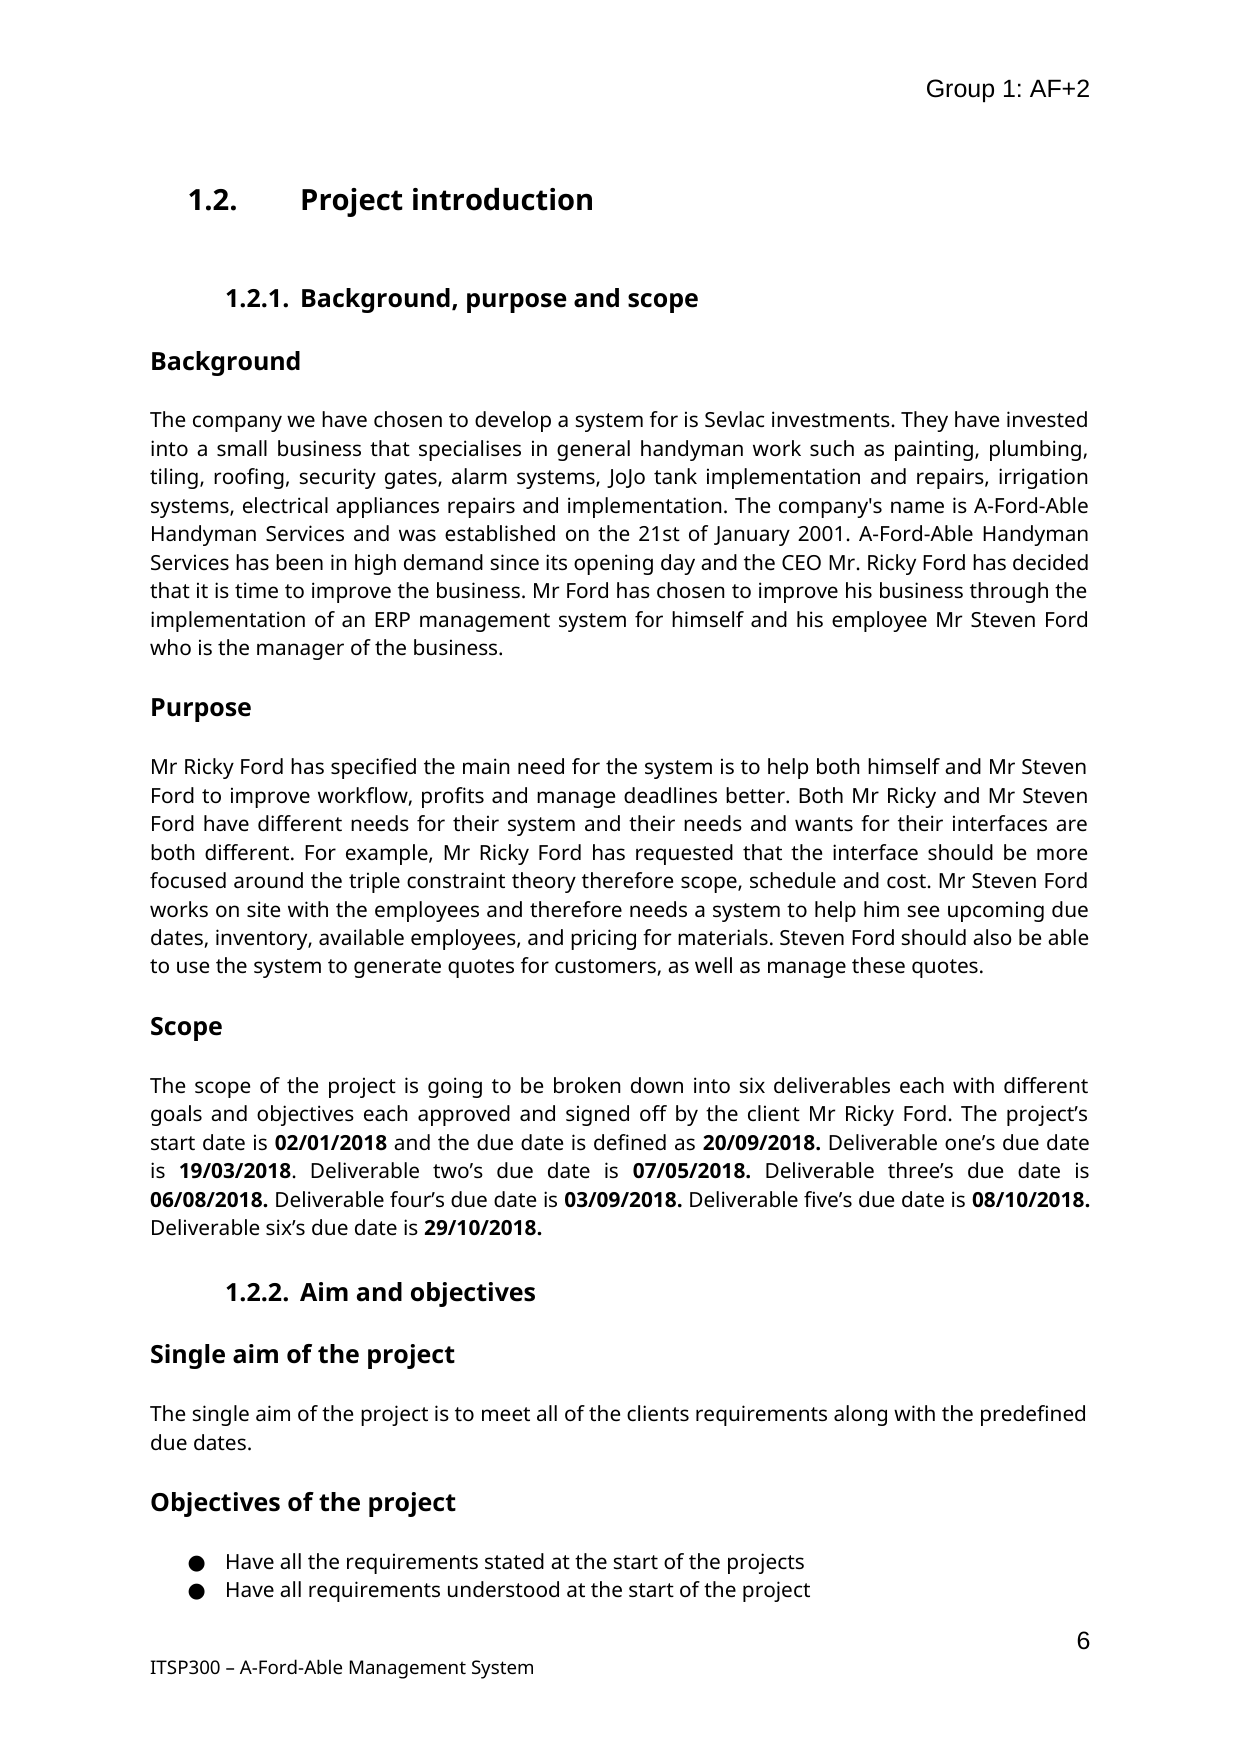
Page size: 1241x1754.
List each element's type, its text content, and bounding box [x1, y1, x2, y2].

text The single aim of the project is to meet all of the clients requirements along with the predefined due dates. [150, 1399, 1090, 1456]
text Background [150, 343, 1090, 377]
text The company we have chosen to develop a system for is Sevlac investments. They have invested into a small business that specialises in general handyman work such as painting, plumbing, tiling, roofing, security gates, alarm systems, JoJo tank implementation and repairs, irrigation systems, electrical appliances repairs and implementation. The company's name is A-Ford-Able Handyman Services and was established on the 21st of January 2001. A-Ford-Able Handyman Services has been in high demand since its opening day and the CEO Mr. Ricky Ford has decided that it is time to improve the business. Mr Ford has chosen to improve his business through the implementation of an ERP management system for himself and his employee Mr Steven Ford who is the manager of the business. [150, 406, 1090, 662]
text Scope [150, 1008, 1090, 1042]
list Have all the requirements stated at the start of the projects [187, 1547, 1090, 1575]
text Project introduction [187, 179, 1090, 219]
text Purpose [150, 690, 1090, 724]
text Mr Ricky Ford has specified the main need for the system is to help both himself and Mr Steven Ford to improve workflow, profits and manage deadlines better. Both Mr Ricky and Mr Steven Ford have different needs for their system and their needs and wants for their interfaces are both different. For example, Mr Ricky Ford has requested that the interface should be more focused around the triple constraint theory therefore scope, schedule and cost. Mr Steven Ford works on site with the employees and therefore needs a system to help him see upcoming due dates, inventory, available employees, and pricing for materials. Steven Ford should also be able to use the system to generate quotes for customers, as well as manage these quotes. [150, 752, 1090, 980]
text Aim and objectives [225, 1274, 1090, 1308]
text Background, purpose and scope [225, 281, 1090, 315]
text The scope of the project is going to be broken down into six deliverables each with different goals and objectives each approved and signed off by the client Mr Ricky Ford. The project’s start date is 02/01/2018 and the due date is defined as 20/09/2018. Deliverable one’s due date is 19/03/2018. Deliverable two’s due date is 07/05/2018. Deliverable three’s due date is 06/08/2018. Deliverable four’s due date is 03/09/2018. Deliverable five’s due date is 08/10/2018. Deliverable six’s due date is 29/10/2018. [150, 1071, 1090, 1242]
text Single aim of the project [150, 1337, 1090, 1371]
list Have all requirements understood at the start of the project [187, 1575, 1090, 1604]
text Objectives of the project [150, 1484, 1090, 1518]
